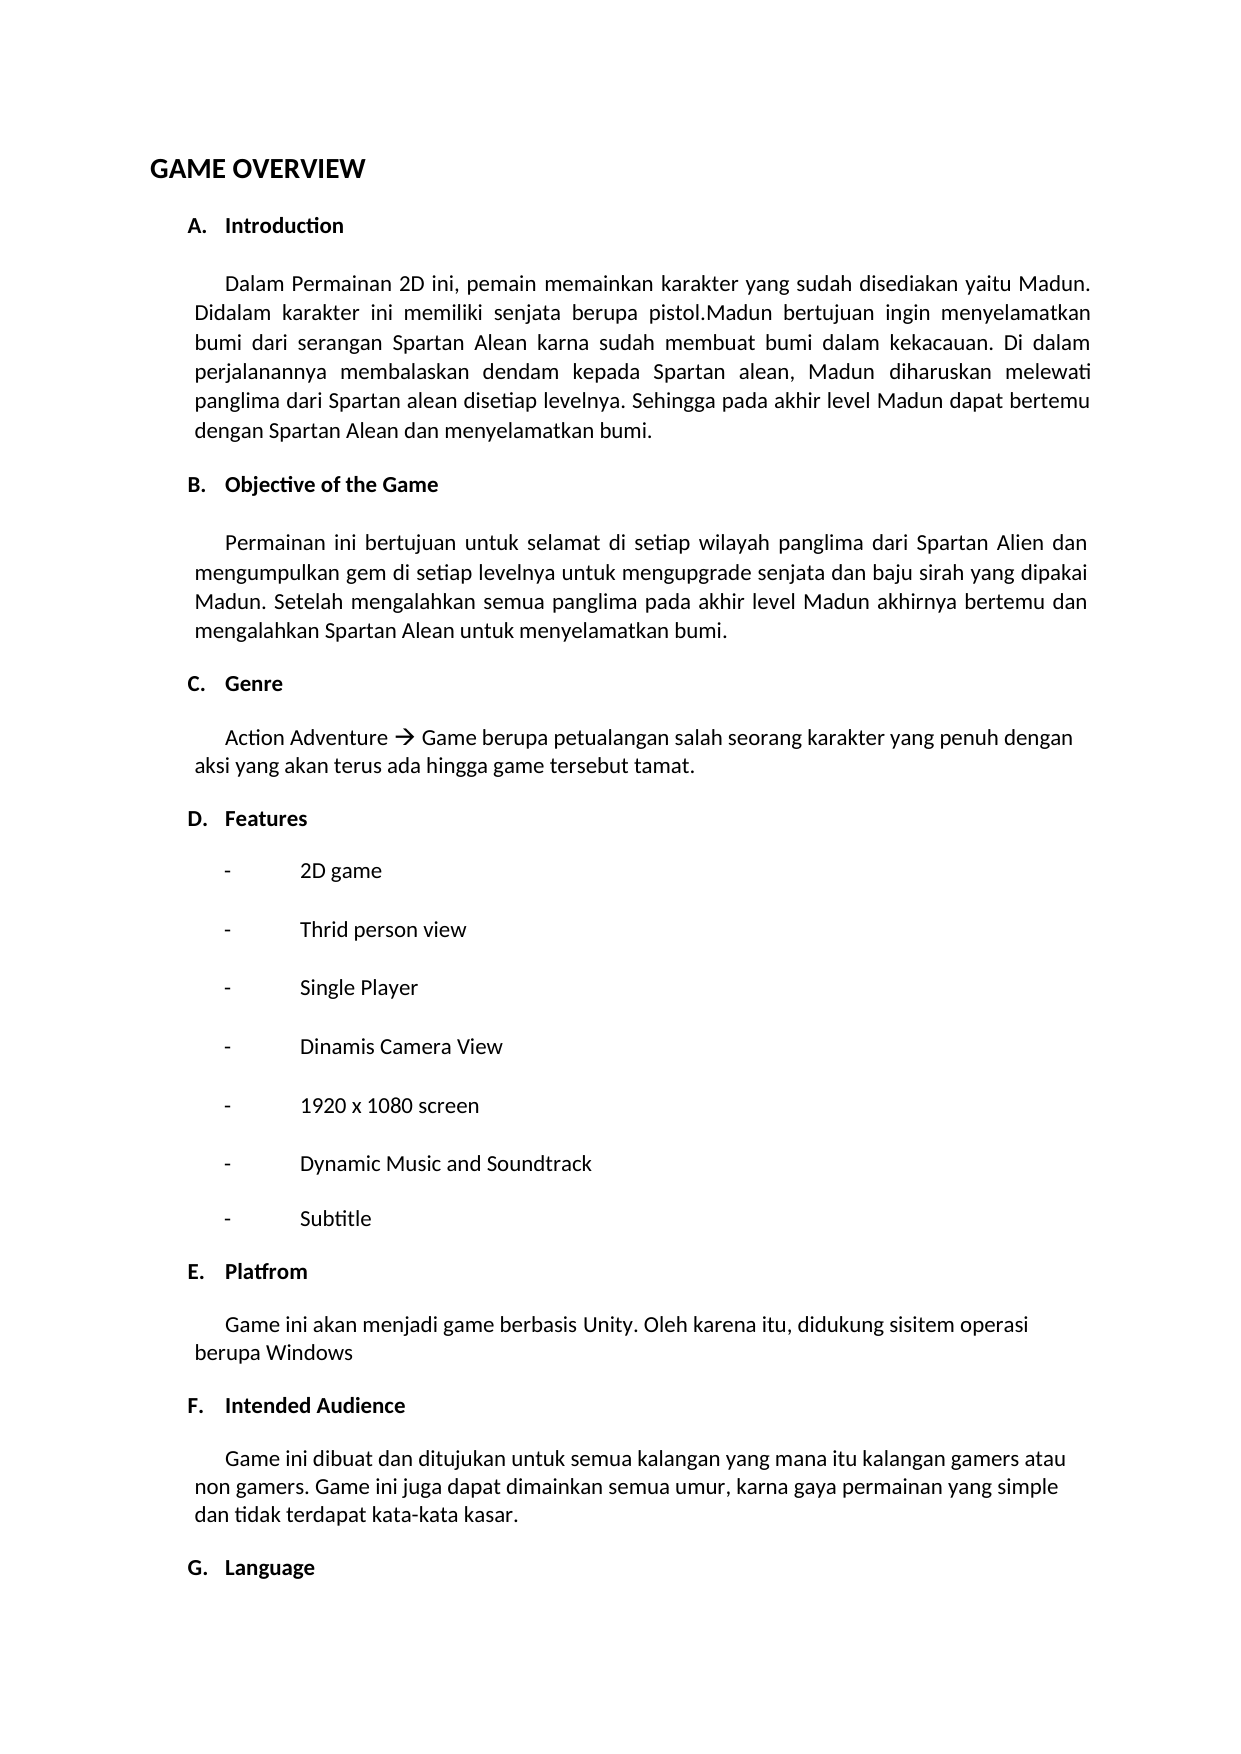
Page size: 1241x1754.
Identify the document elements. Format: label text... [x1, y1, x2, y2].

list Subtitle [224, 1204, 1092, 1232]
text Permainan ini bertujuan untuk selamat di setiap wilayah panglima dari Spartan Alien dan mengumpulkan gem di setiap levelnya untuk mengupgrade senjata dan baju sirah yang dipakai Madun. Setelah mengalahkan semua panglima pada akhir level Madun akhirnya bertemu dan mengalahkan Spartan Alean untuk menyelamatkan bumi. [150, 528, 1089, 645]
list Thrid person view [224, 915, 1092, 969]
text GAME OVERVIEW [150, 150, 1092, 185]
list Genre [187, 669, 1092, 698]
list Language [187, 1553, 1092, 1581]
list Objective of the Game [187, 471, 1092, 499]
list Single Player [224, 973, 1092, 1028]
text Action Adventure Game berupa petualangan salah seorang karakter yang penuh dengan aksi yang akan terus ada hingga game tersebut tamat. [194, 723, 1092, 779]
list Platfrom [187, 1257, 1092, 1285]
list Dinamis Camera View [224, 1032, 1092, 1087]
text Game ini akan menjadi game berbasis Unity. Oleh karena itu, didukung sisitem operasi berupa Windows [194, 1310, 1092, 1366]
text Game ini dibuat dan ditujukan untuk semua kalangan yang mana itu kalangan gamers atau non gamers. Game ini juga dapat dimainkan semua umur, karna gaya permainan yang simple dan tidak terdapat kata-kata kasar. [194, 1444, 1092, 1528]
list Features [187, 804, 1092, 832]
list Dynamic Music and Soundtrack [224, 1149, 1092, 1204]
list 2D game [224, 857, 1092, 911]
list Introduction [187, 211, 1092, 239]
list 1920 x 1080 screen [224, 1091, 1092, 1145]
text Dalam Permainan 2D ini, pemain memainkan karakter yang sudah disediakan yaitu Madun. Didalam karakter ini memiliki senjata berupa pistol.Madun bertujuan ingin menyelamatkan bumi dari serangan Spartan Alean karna sudah membuat bumi dalam kekacauan. Di dalam perjalanannya membalaskan dendam kepada Spartan alean, Madun diharuskan melewati panglima dari Spartan alean disetiap levelnya. Sehingga pada akhir level Madun dapat bertemu dengan Spartan Alean dan menyelamatkan bumi. [194, 269, 1092, 444]
list Intended Audience [187, 1391, 1092, 1419]
